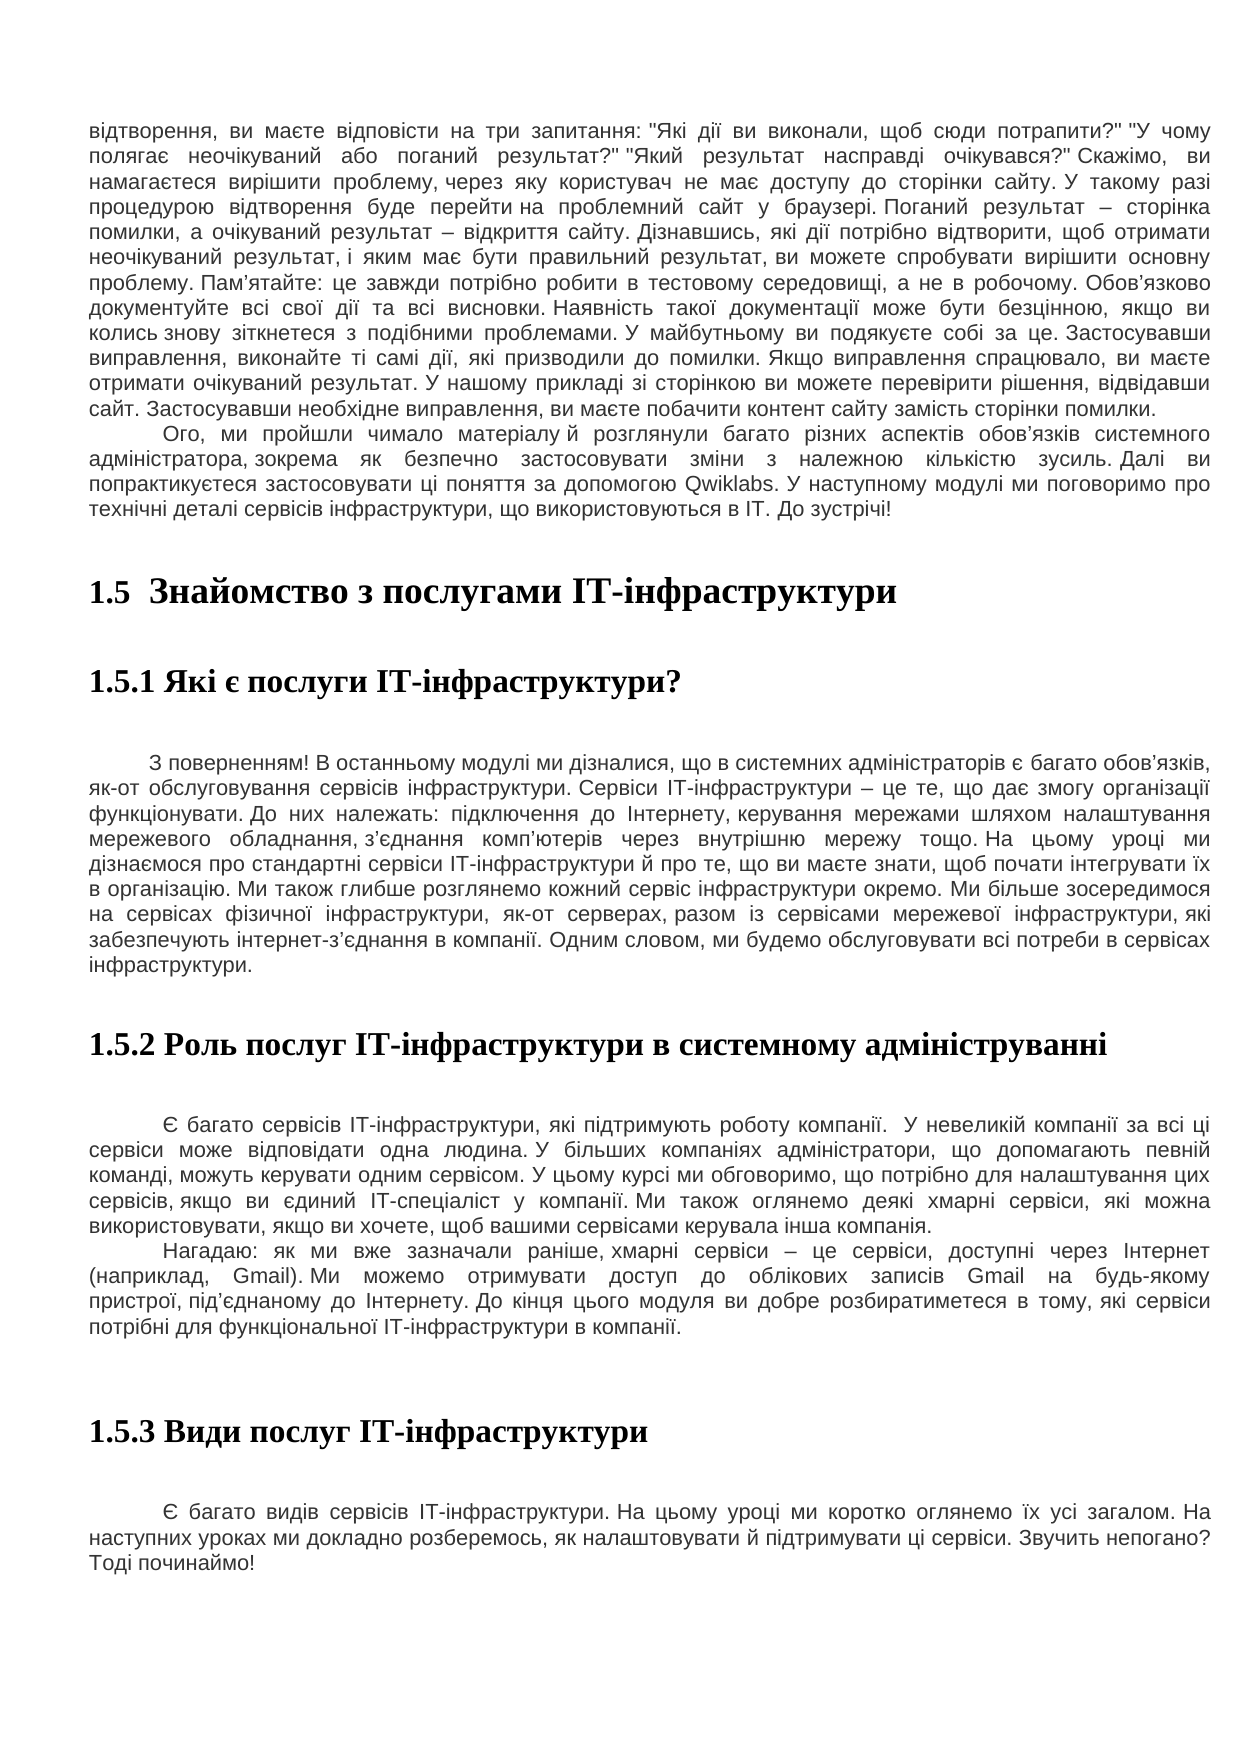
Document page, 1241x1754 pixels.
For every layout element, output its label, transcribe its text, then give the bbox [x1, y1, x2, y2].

text Ого, ми пройшли чимало матеріалу й розглянули багато різних аспектів обов’язків системного адміністратора, зокрема як безпечно застосовувати зміни з належною кількістю зусиль. Далі ви попрактикуєтеся застосовувати ці поняття за допомогою Qwiklabs. У наступному модулі ми поговоримо про технічні деталі сервісів інфраструктури, що використовуються в ІТ. До зустрічі! [89, 421, 1211, 521]
subtitle Роль послуг IT-інфраструктури в системному адмініструванні [89, 1024, 1211, 1062]
text Є багато сервісів ІТ-інфраструктури, які підтримують роботу компанії. У невеликій компанії за всі ці сервіси може відповідати одна людина. У більших компаніях адміністратори, що допомагають певній команді, можуть керувати одним сервісом. У цьому курсі ми обговоримо, що потрібно для налаштування цих сервісів, якщо ви єдиний ІТ-спеціаліст у компанії. Ми також оглянемо деякі хмарні сервіси, які можна використовувати, якщо ви хочете, щоб вашими сервісами керувала інша компанія. [89, 1112, 1211, 1238]
subtitle Знайомство з послугами IT-інфраструктури [89, 568, 1211, 611]
subtitle Які є послуги ІТ-інфраструктури? [89, 662, 1211, 700]
text З поверненням! В останньому модулі ми дізналися, що в системних адміністраторів є багато обов’язків, як-от обслуговування сервісів інфраструктури. Сервіси ІТ-інфраструктури – це те, що дає змогу організації функціонувати. До них належать: підключення до Інтернету, керування мережами шляхом налаштування мережевого обладнання, з’єднання комп’ютерів через внутрішню мережу тощо. На цьому уроці ми дізнаємося про стандартні сервіси ІТ-інфраструктури й про те, що ви маєте знати, щоб почати інтегрувати їх в організацію. Ми також глибше розглянемо кожний сервіс інфраструктури окремо. Ми більше зосередимося на сервісах фізичної інфраструктури, як-от серверах, разом із сервісами мережевої інфраструктури, які забезпечують інтернет-з’єднання в компанії. Одним словом, ми будемо обслуговувати всі потреби в сервісах інфраструктури. [89, 750, 1211, 977]
subtitle Види послуг IT-інфраструктури [89, 1411, 1211, 1449]
text Нагадаю: як ми вже зазначали раніше, хмарні сервіси – це сервіси, доступні через Інтернет (наприклад, Gmail). Ми можемо отримувати доступ до облікових записів Gmail на будь-якому пристрої, під’єднаному до Інтернету. До кінця цього модуля ви добре розбиратиметеся в тому, які сервіси потрібні для функціональної ІТ-інфраструктури в компанії. [89, 1238, 1211, 1339]
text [89, 118, 1211, 421]
text Є багато видів сервісів ІТ-інфраструктури. На цьому уроці ми коротко оглянемо їх усі загалом. На наступних уроках ми докладно розберемось, як налаштовувати й підтримувати ці сервіси. Звучить непогано? Тоді починаймо! [89, 1499, 1211, 1575]
